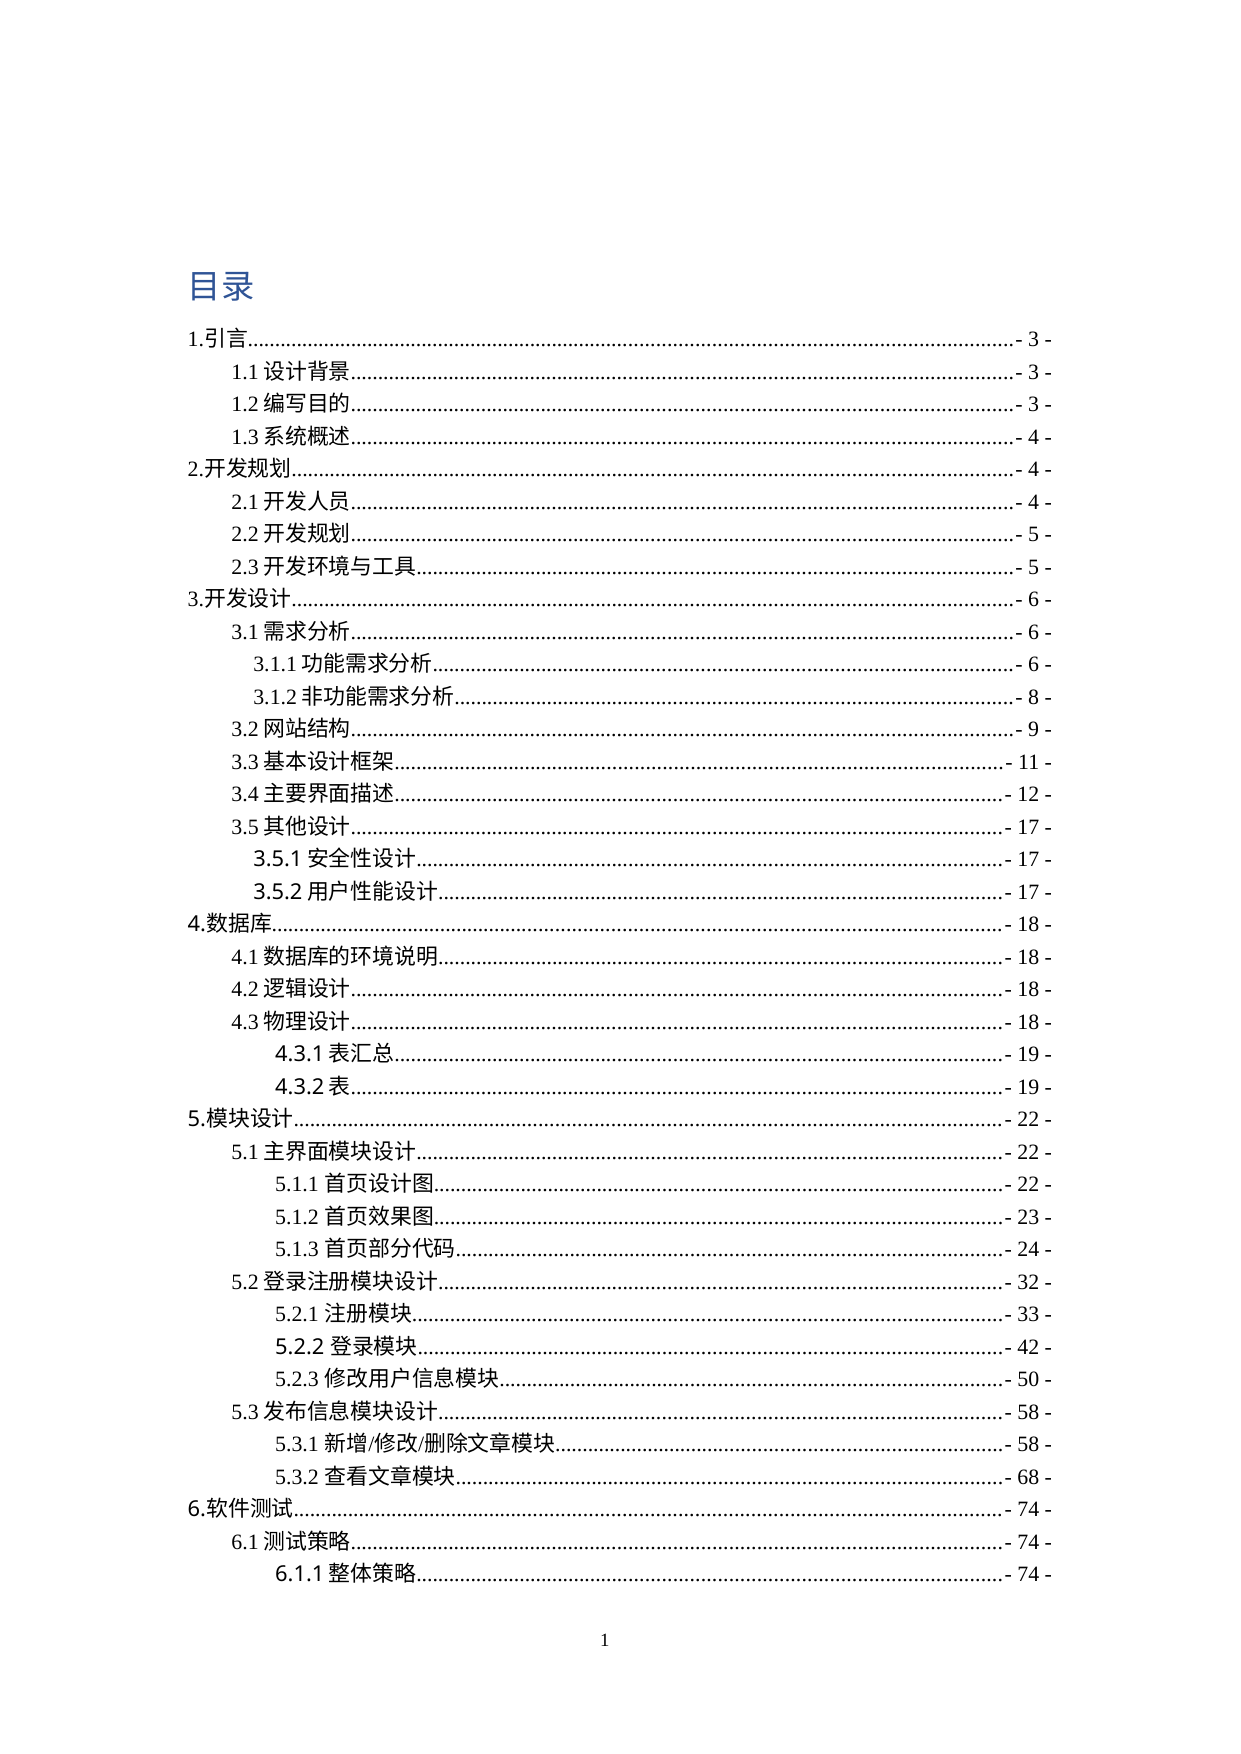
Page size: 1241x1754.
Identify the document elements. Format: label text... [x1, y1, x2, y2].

text 3.1需求分析 - 6 - [231, 613, 1053, 646]
text 5.3.2 查看文章模块 - 68 - [275, 1458, 1053, 1491]
text 5.2.3 修改用户信息模块 - 50 - [275, 1361, 1053, 1393]
text 1.2编写目的 - 3 - [231, 386, 1053, 418]
text 1.1设计背景 - 3 - [231, 353, 1053, 386]
text 3.4主要界面描述 - 12 - [187, 776, 1053, 808]
text 3.1.2非功能需求分析 - 8 - [187, 678, 1053, 711]
text 5.2.2 登录模块 - 42 - [275, 1328, 1053, 1361]
text 3.5.1安全性设计 - 17 - [187, 841, 1053, 873]
text 5.1.1 首页设计图 - 22 - [275, 1166, 1053, 1198]
text 2.3开发环境与工具 - 5 - [231, 548, 1053, 581]
text 2.开发规划 - 4 - [187, 451, 1053, 483]
text 6.软件测试 - 74 - [187, 1491, 1053, 1523]
text 6.1测试策略 - 74 - [231, 1523, 1053, 1556]
text 3.开发设计 - 6 - [187, 581, 1053, 613]
text 4.3.1表汇总 - 19 - [275, 1036, 1053, 1068]
text 4.3物理设计 - 18 - [231, 1003, 1053, 1036]
text 5.2.1 注册模块 - 33 - [275, 1296, 1053, 1328]
text 3.1.1功能需求分析 - 6 - [187, 646, 1053, 678]
text 4.数据库 - 18 - [187, 906, 1053, 938]
text 6.1.1整体策略 - 74 - [275, 1556, 1053, 1588]
text 5.2登录注册模块设计 - 32 - [231, 1263, 1053, 1296]
subtitle 目录 [187, 252, 1053, 317]
text 4.3.2表 - 19 - [275, 1068, 1053, 1101]
text 5.模块设计 - 22 - [187, 1101, 1053, 1133]
text 2.2开发规划 - 5 - [231, 516, 1053, 548]
text 5.1.2 首页效果图 - 23 - [275, 1198, 1053, 1231]
text 3.5.2用户性能设计 - 17 - [187, 873, 1053, 906]
text 3.5其他设计 - 17 - [231, 808, 1053, 841]
text 2.1开发人员 - 4 - [231, 483, 1053, 516]
text 5.1主界面模块设计 - 22 - [231, 1133, 1053, 1166]
text 1.引言 - 3 - [187, 321, 1053, 353]
text 5.3发布信息模块设计 - 58 - [231, 1393, 1053, 1426]
text 5.1.3 首页部分代码 - 24 - [275, 1231, 1053, 1263]
text 5.3.1 新增/修改/删除文章模块 - 58 - [275, 1426, 1053, 1458]
text 3.2网站结构 - 9 - [187, 711, 1053, 743]
text 1.3系统概述 - 4 - [231, 418, 1053, 451]
text 4.2逻辑设计 - 18 - [231, 971, 1053, 1003]
text 3.3基本设计框架 - 11 - [187, 743, 1053, 776]
text 4.1数据库的环境说明 - 18 - [231, 938, 1053, 971]
